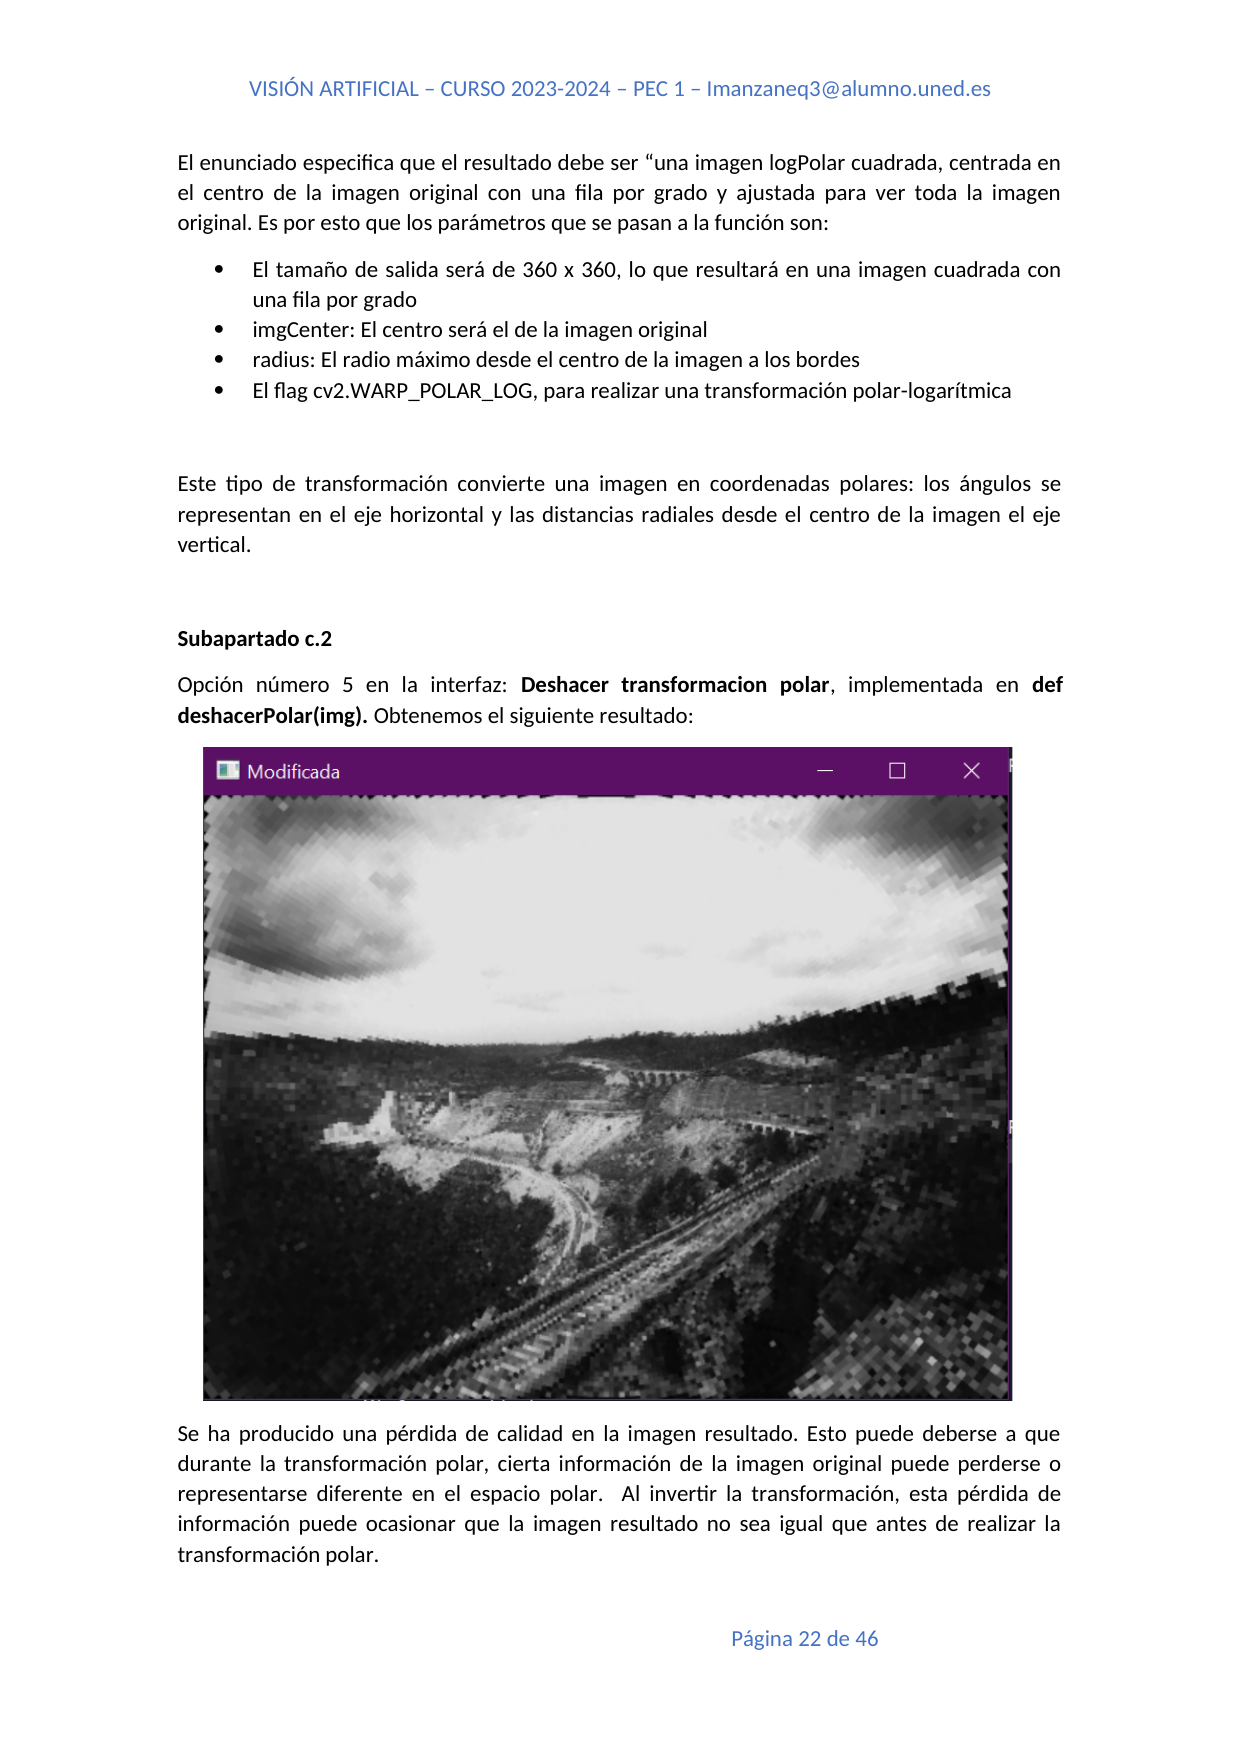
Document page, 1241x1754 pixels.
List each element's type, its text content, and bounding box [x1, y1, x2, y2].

list El flag cv2.WARP_POLAR_LOG, para realizar una transformación polar-logarítmica [215, 376, 1063, 404]
text Este tipo de transformación convierte una imagen en coordenadas polares: los ángulos se representan en el eje horizontal y las distancias radiales desde el centro de la imagen el eje vertical. [177, 469, 1063, 558]
list imgCenter: El centro será el de la imagen original [215, 315, 1063, 343]
picture [203, 747, 1013, 1401]
text Subapartado c.2 [177, 624, 1063, 652]
text Opción número 5 en la interfaz: Deshacer transformacion polar, implementada en def deshacerPolar(img). Obtenemos el siguiente resultado: [177, 671, 1063, 729]
list radius: El radio máximo desde el centro de la imagen a los bordes [215, 346, 1063, 373]
list El tamaño de salida será de 360 x 360, lo que resultará en una imagen cuadrada con una fila por grado [215, 255, 1063, 313]
text Se ha producido una pérdida de calidad en la imagen resultado. Esto puede deberse a que durante la transformación polar, cierta información de la imagen original puede perderse o representarse diferente en el espacio polar. Al invertir la transformación, esta pérdida de información puede ocasionar que la imagen resultado no sea igual que antes de realizar la transformación polar. [177, 1419, 1063, 1568]
text El enunciado especifica que el resultado debe ser “una imagen logPolar cuadrada, centrada en el centro de la imagen original con una fila por grado y ajustada para ver toda la imagen original. Es por esto que los parámetros que se pasan a la función son: [177, 148, 1063, 236]
